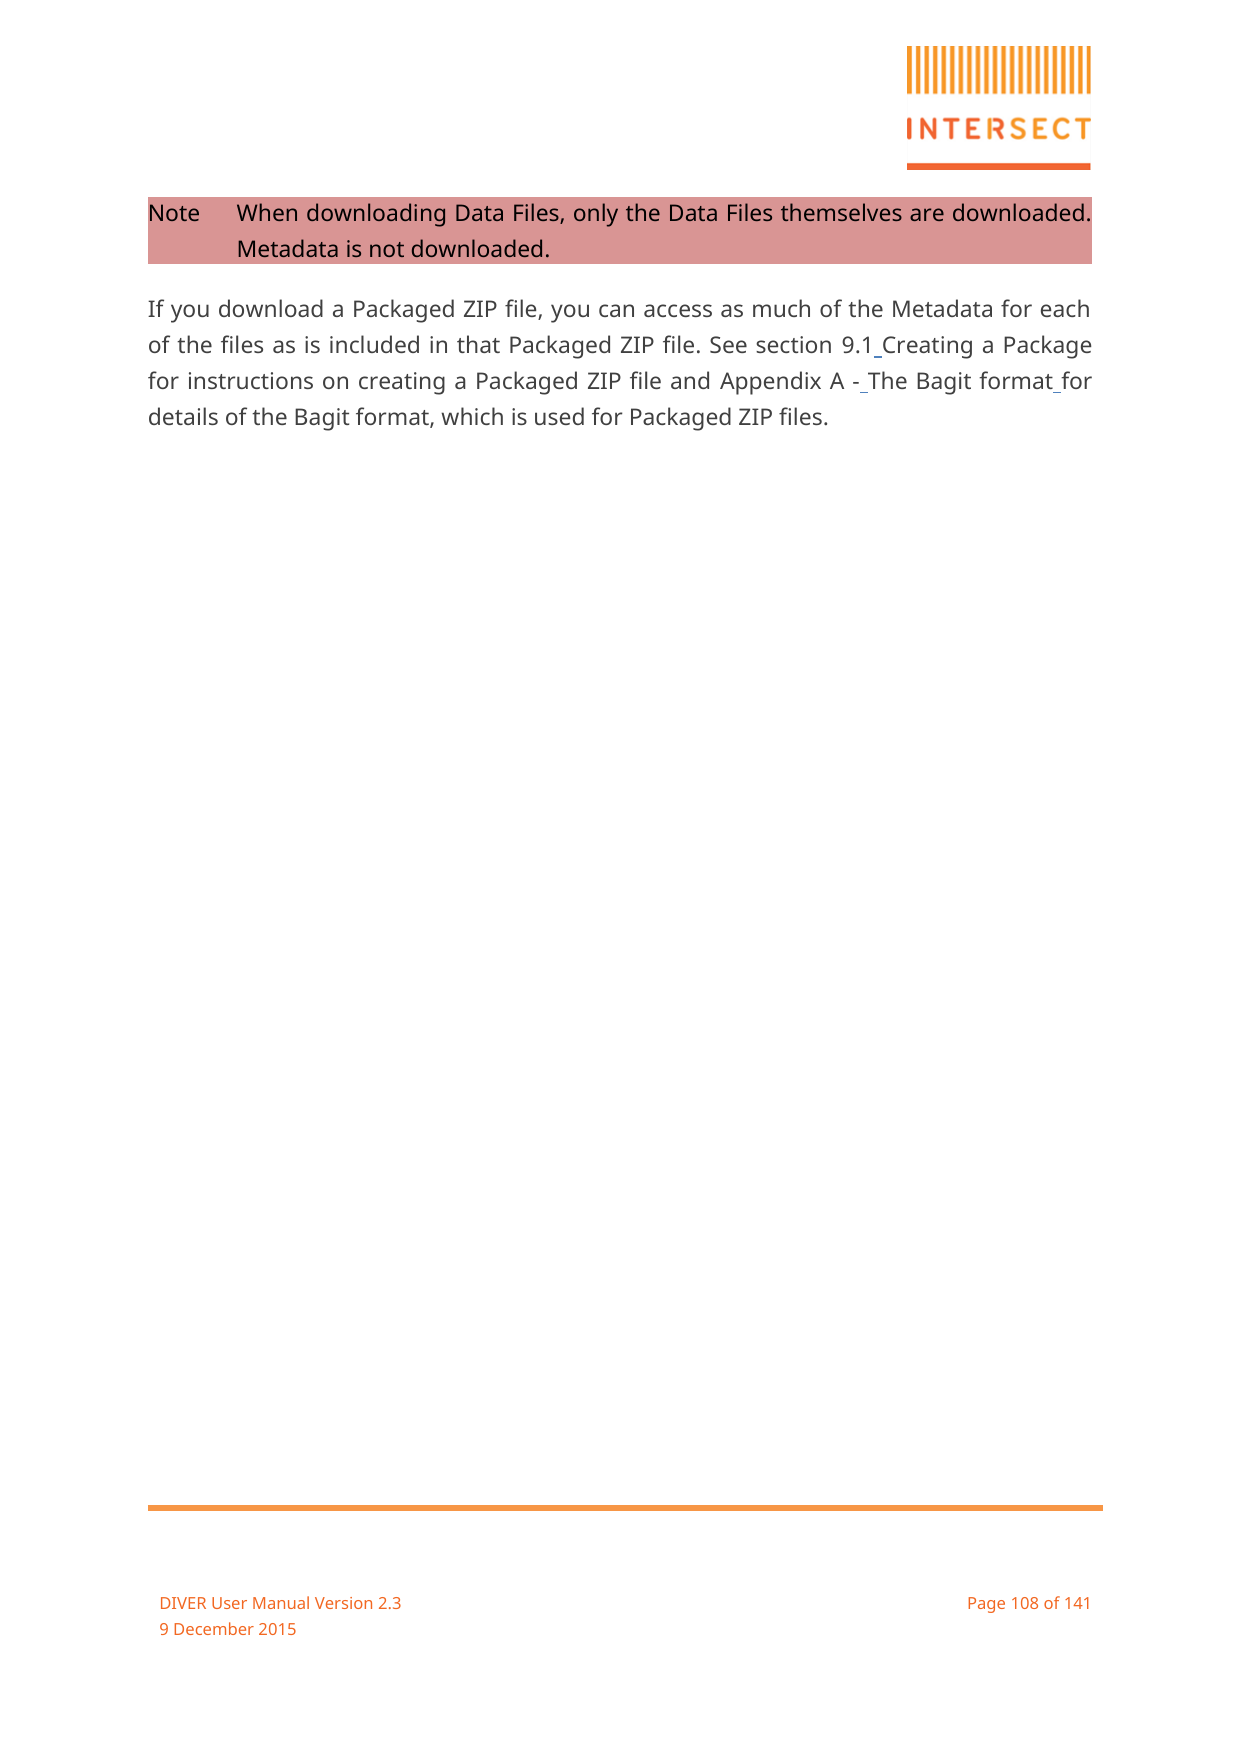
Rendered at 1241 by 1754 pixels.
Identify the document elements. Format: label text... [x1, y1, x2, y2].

text If you download a Packaged ZIP file, you can access as much of the Metadata for each of the files as is included in that Packaged ZIP file. See section 9.1 Creating a Package for instructions on creating a Packaged ZIP file and Appendix A - The Bagit format for details of the Bagit format, which is used for Packaged ZIP files. [148, 293, 1092, 432]
text Note When downloading Data Files, only the Data Files themselves are downloaded. Metadata is not downloaded. [148, 197, 1092, 264]
picture [905, 44, 1093, 172]
